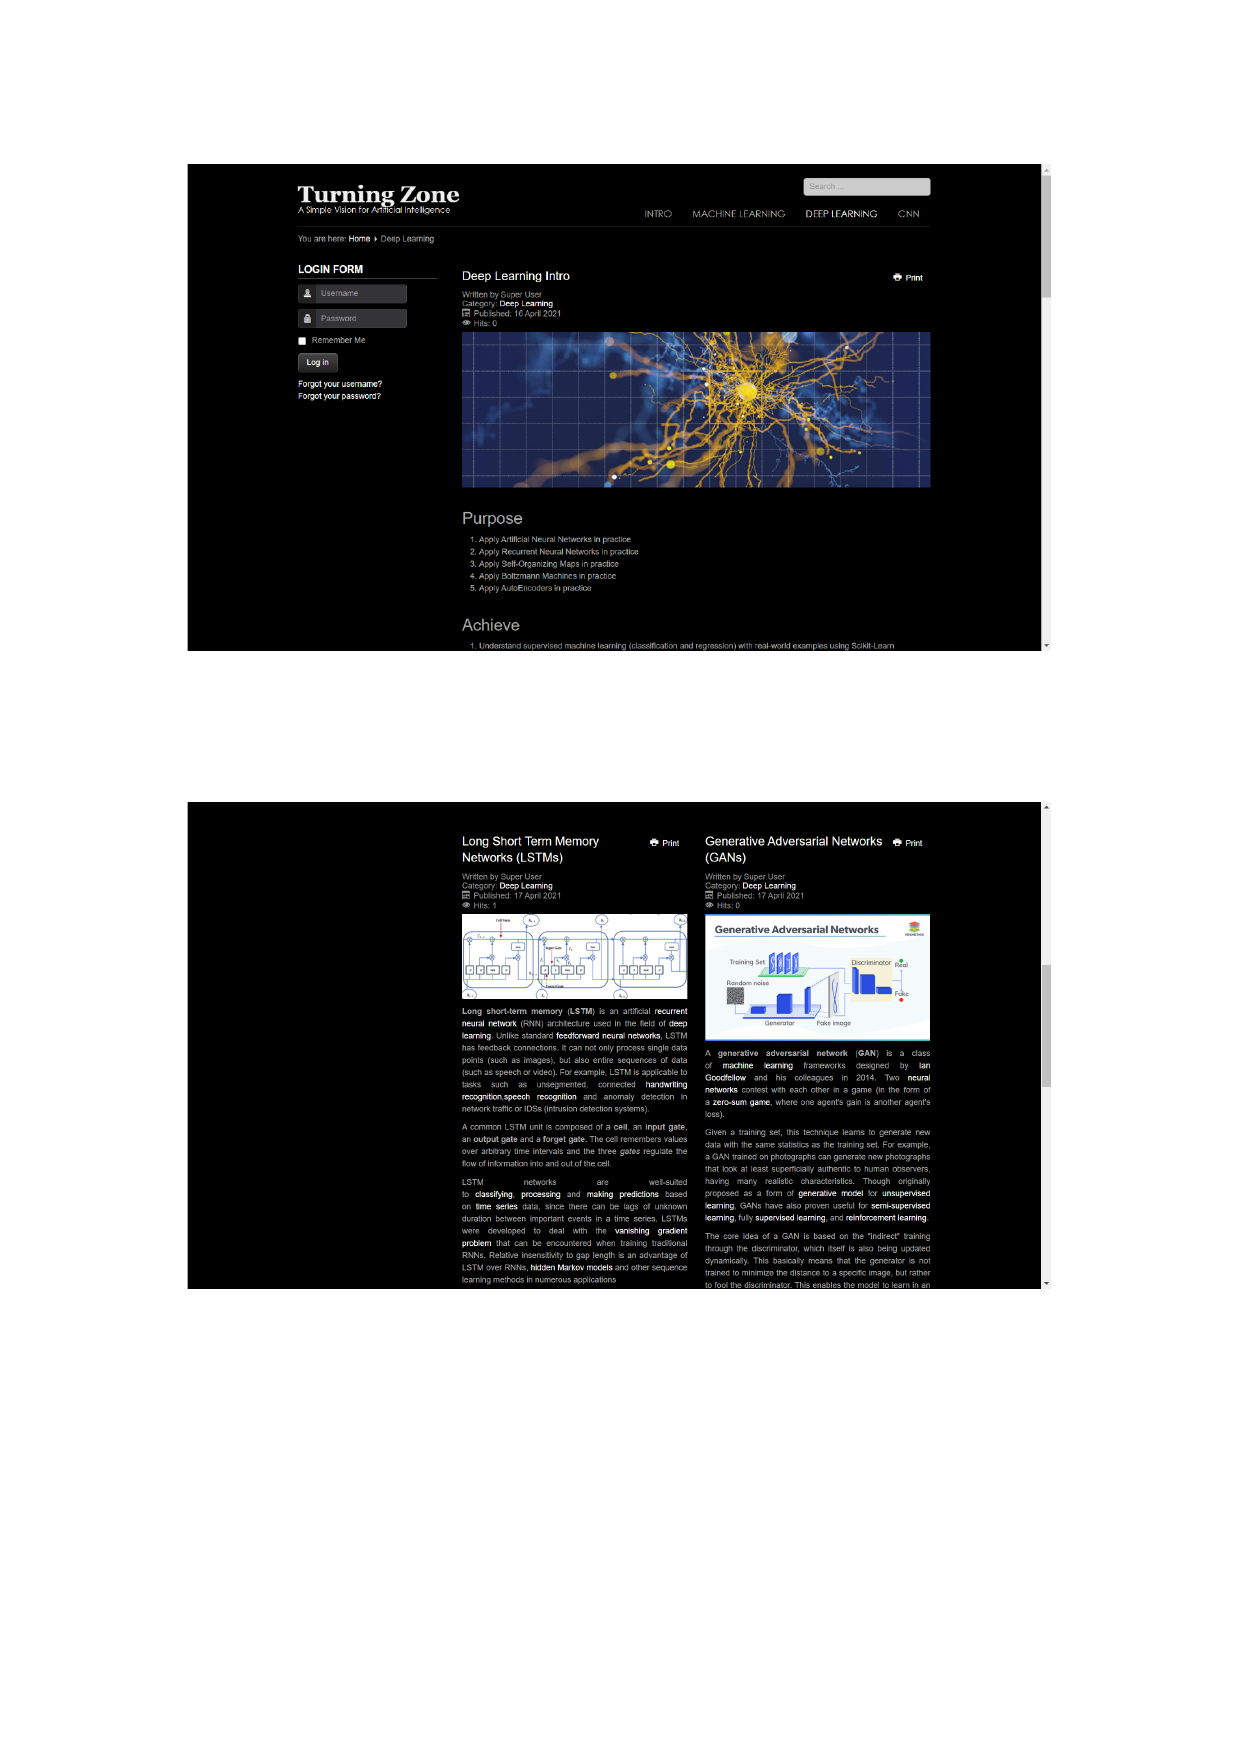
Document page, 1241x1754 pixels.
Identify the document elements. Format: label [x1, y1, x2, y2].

picture [187, 164, 1052, 651]
picture [187, 802, 1052, 1289]
